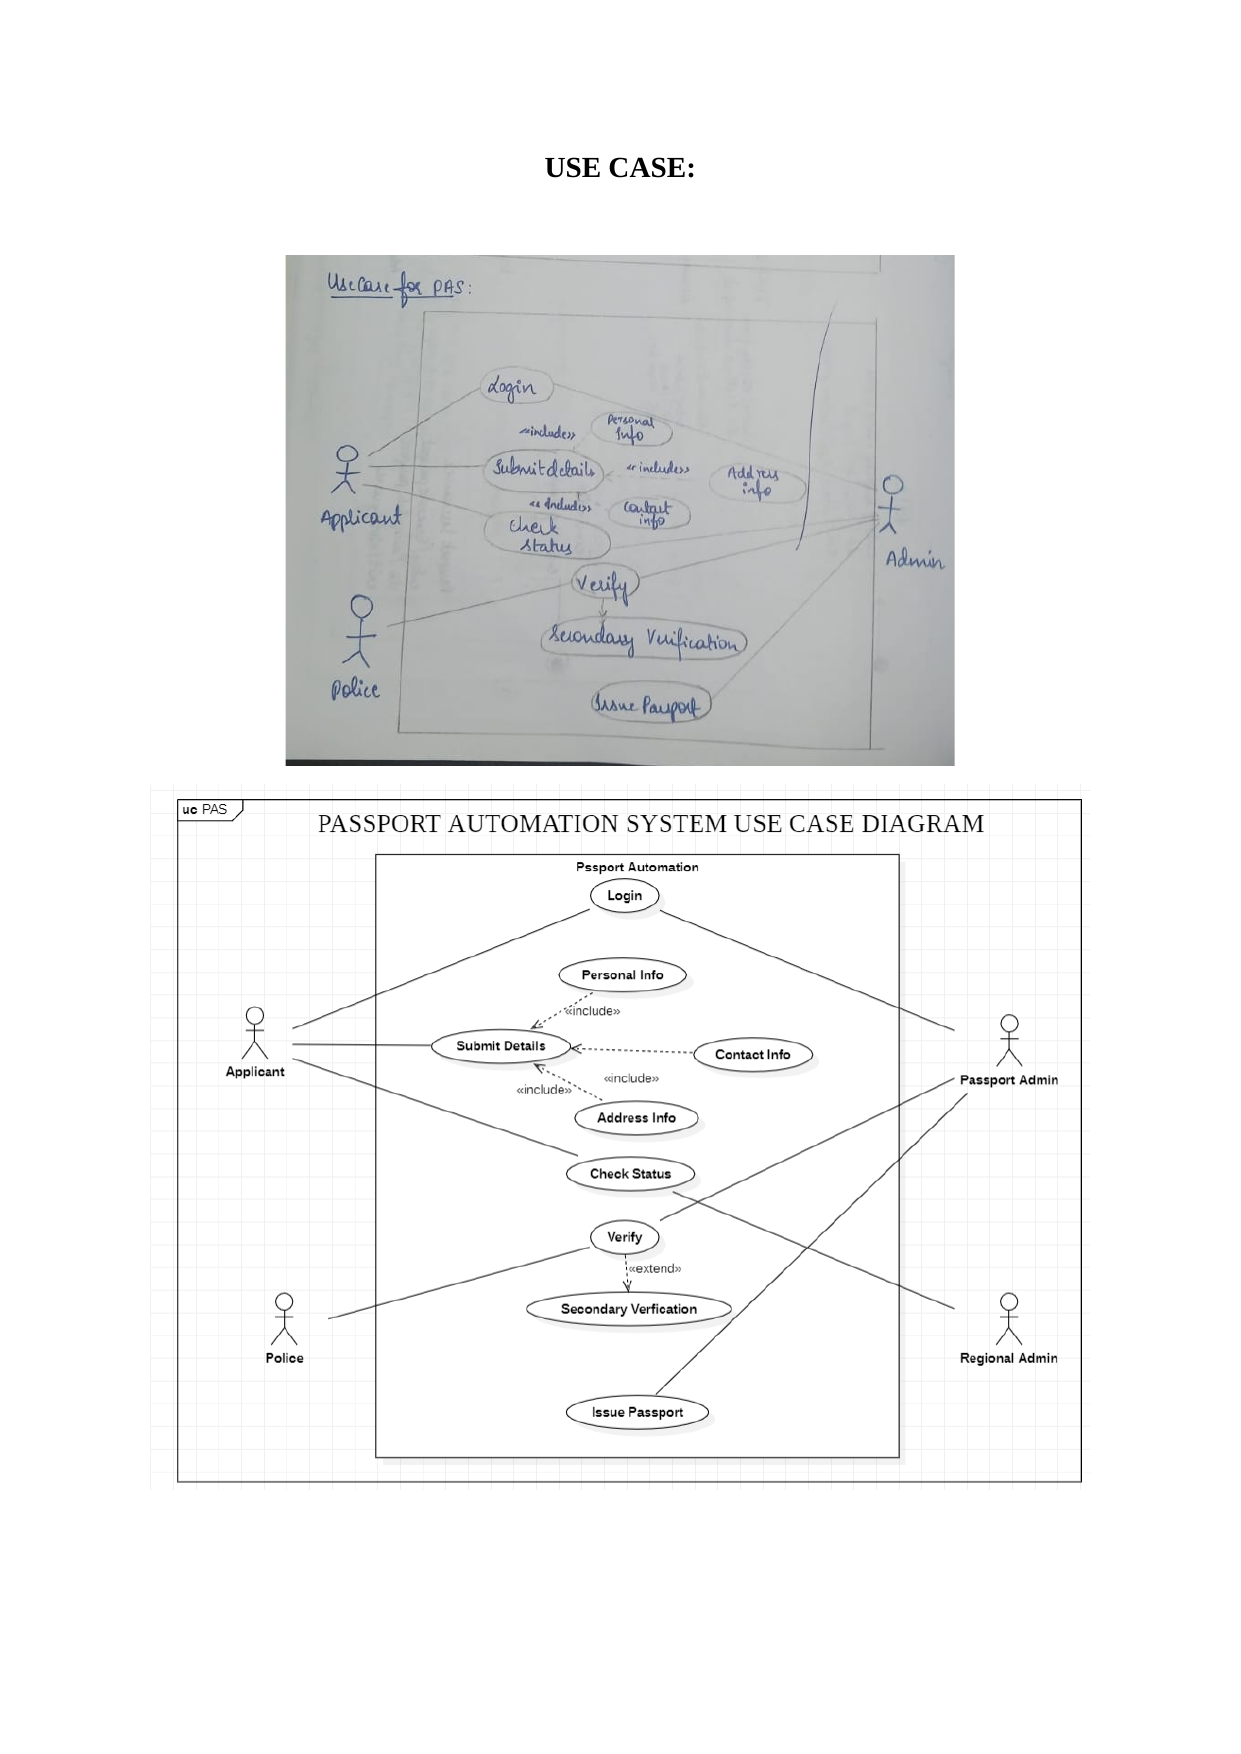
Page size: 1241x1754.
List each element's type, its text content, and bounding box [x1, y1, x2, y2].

picture [285, 255, 955, 766]
text USE CASE: [150, 150, 1090, 183]
picture [150, 784, 1091, 1490]
